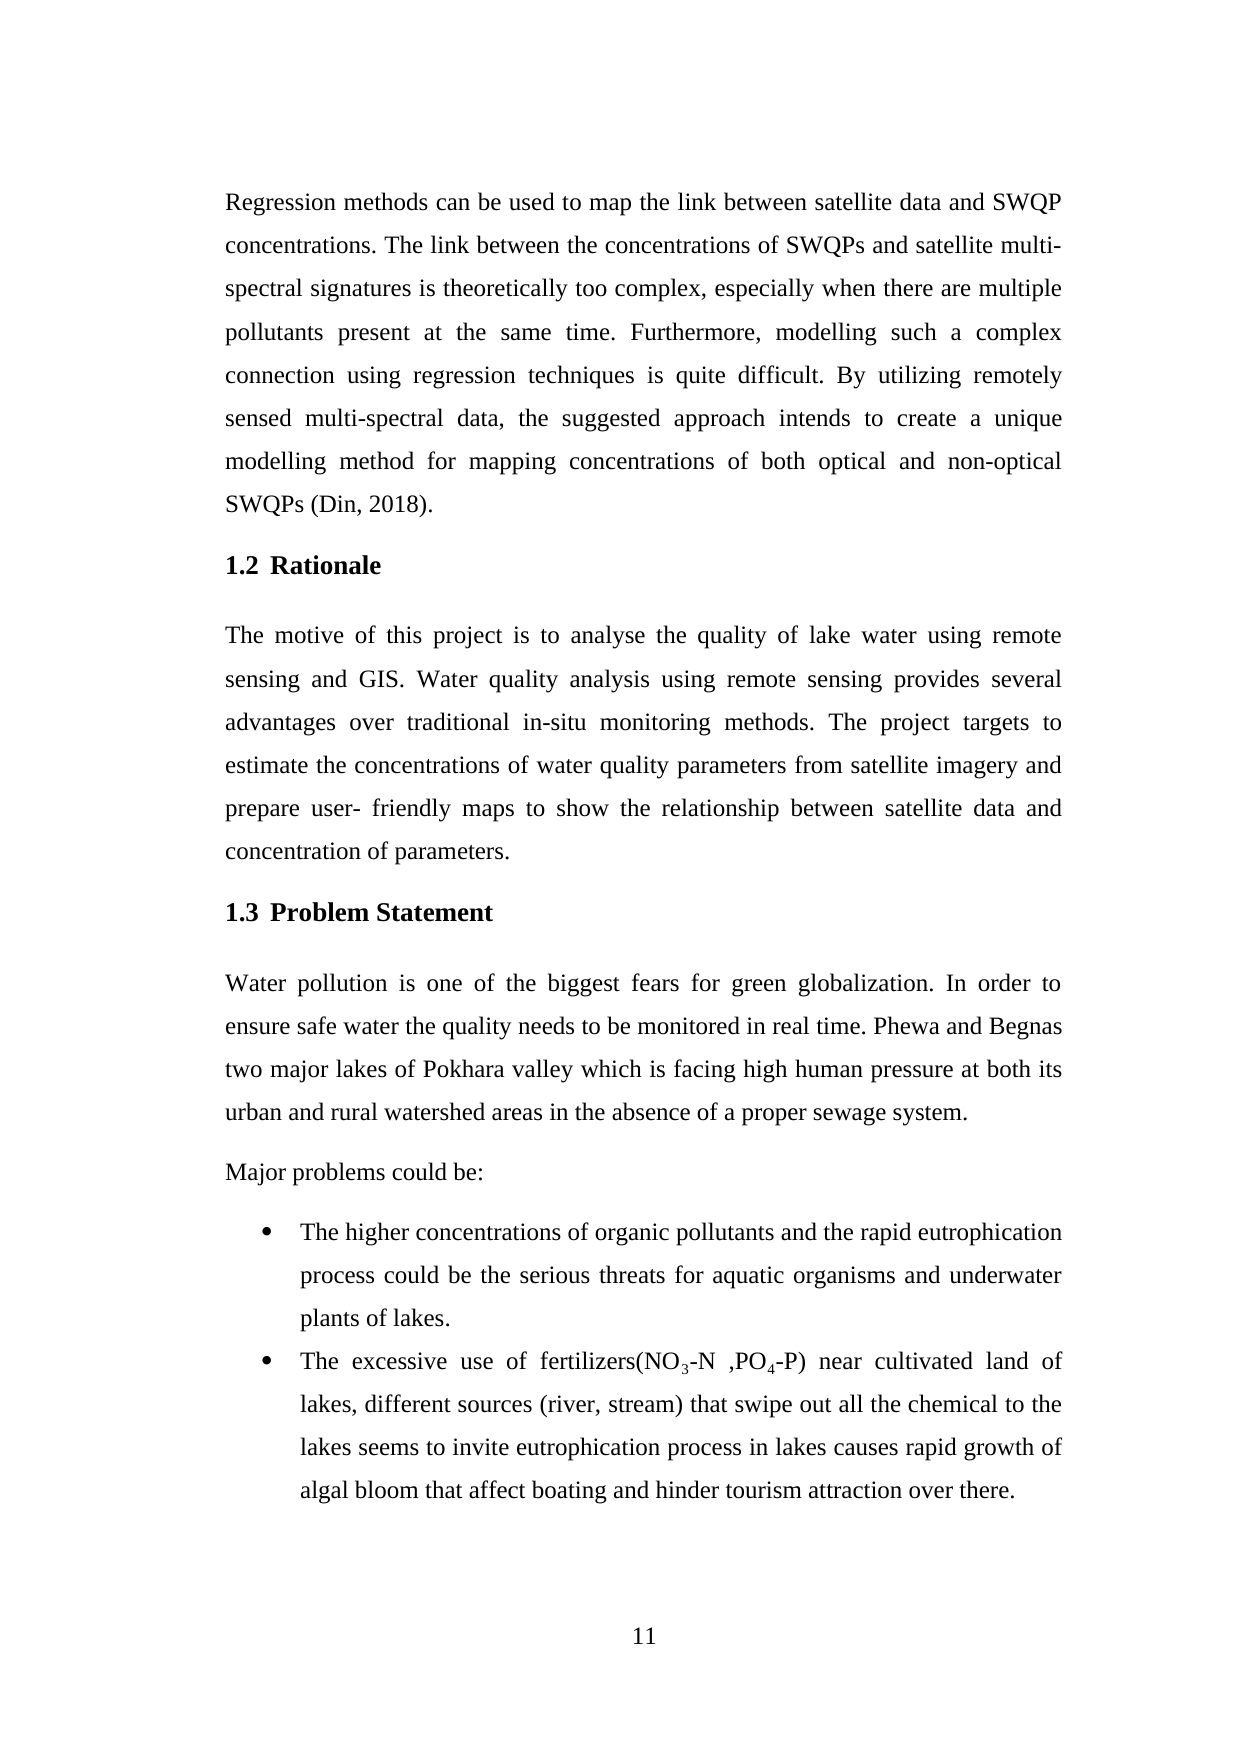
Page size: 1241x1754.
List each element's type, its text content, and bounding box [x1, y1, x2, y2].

text Major problems could be: [225, 1157, 1063, 1186]
text Water pollution is one of the biggest fears for green globalization. In order to ensure safe water the quality needs to be monitored in real time. Phewa and Begnas two major lakes of Pokhara valley which is facing high human pressure at both its urban and rural watershed areas in the absence of a proper sewage system. [225, 968, 1063, 1126]
text Regression methods can be used to map the link between satellite data and SWQP concentrations. The link between the concentrations of SWQPs and satellite multi-spectral signatures is theoretically too complex, especially when there are multiple pollutants present at the same time. Furthermore, modelling such a complex connection using regression techniques is quite difficult. By utilizing remotely sensed multi-spectral data, the suggested approach intends to create a unique modelling method for mapping concentrations of both optical and non-optical SWQPs. [225, 187, 1063, 518]
text The motive of this project is to analyse the quality of lake water using remote sensing and GIS. Water quality analysis using remote sensing provides several advantages over traditional in-situ monitoring methods. The project targets to estimate the concentrations of water quality parameters from satellite imagery and prepare user- friendly maps to show the relationship between satellite data and concentration of parameters. [225, 621, 1063, 865]
list The excessive use of fertilizers(NO₃-N ,PO₄-P) near cultivated land of lakes, different sources (river, stream) that swipe out all the chemical to the lakes seems to invite eutrophication process in lakes causes rapid growth of algal bloom that affect boating and hinder tourism attraction over there. [262, 1346, 1063, 1504]
subtitle Problem Statement [225, 896, 1063, 927]
subtitle Rationale [225, 549, 1063, 580]
list The higher concentrations of organic pollutants and the rapid eutrophication process could be the serious threats for aquatic organisms and underwater plants of lakes. [262, 1217, 1063, 1332]
